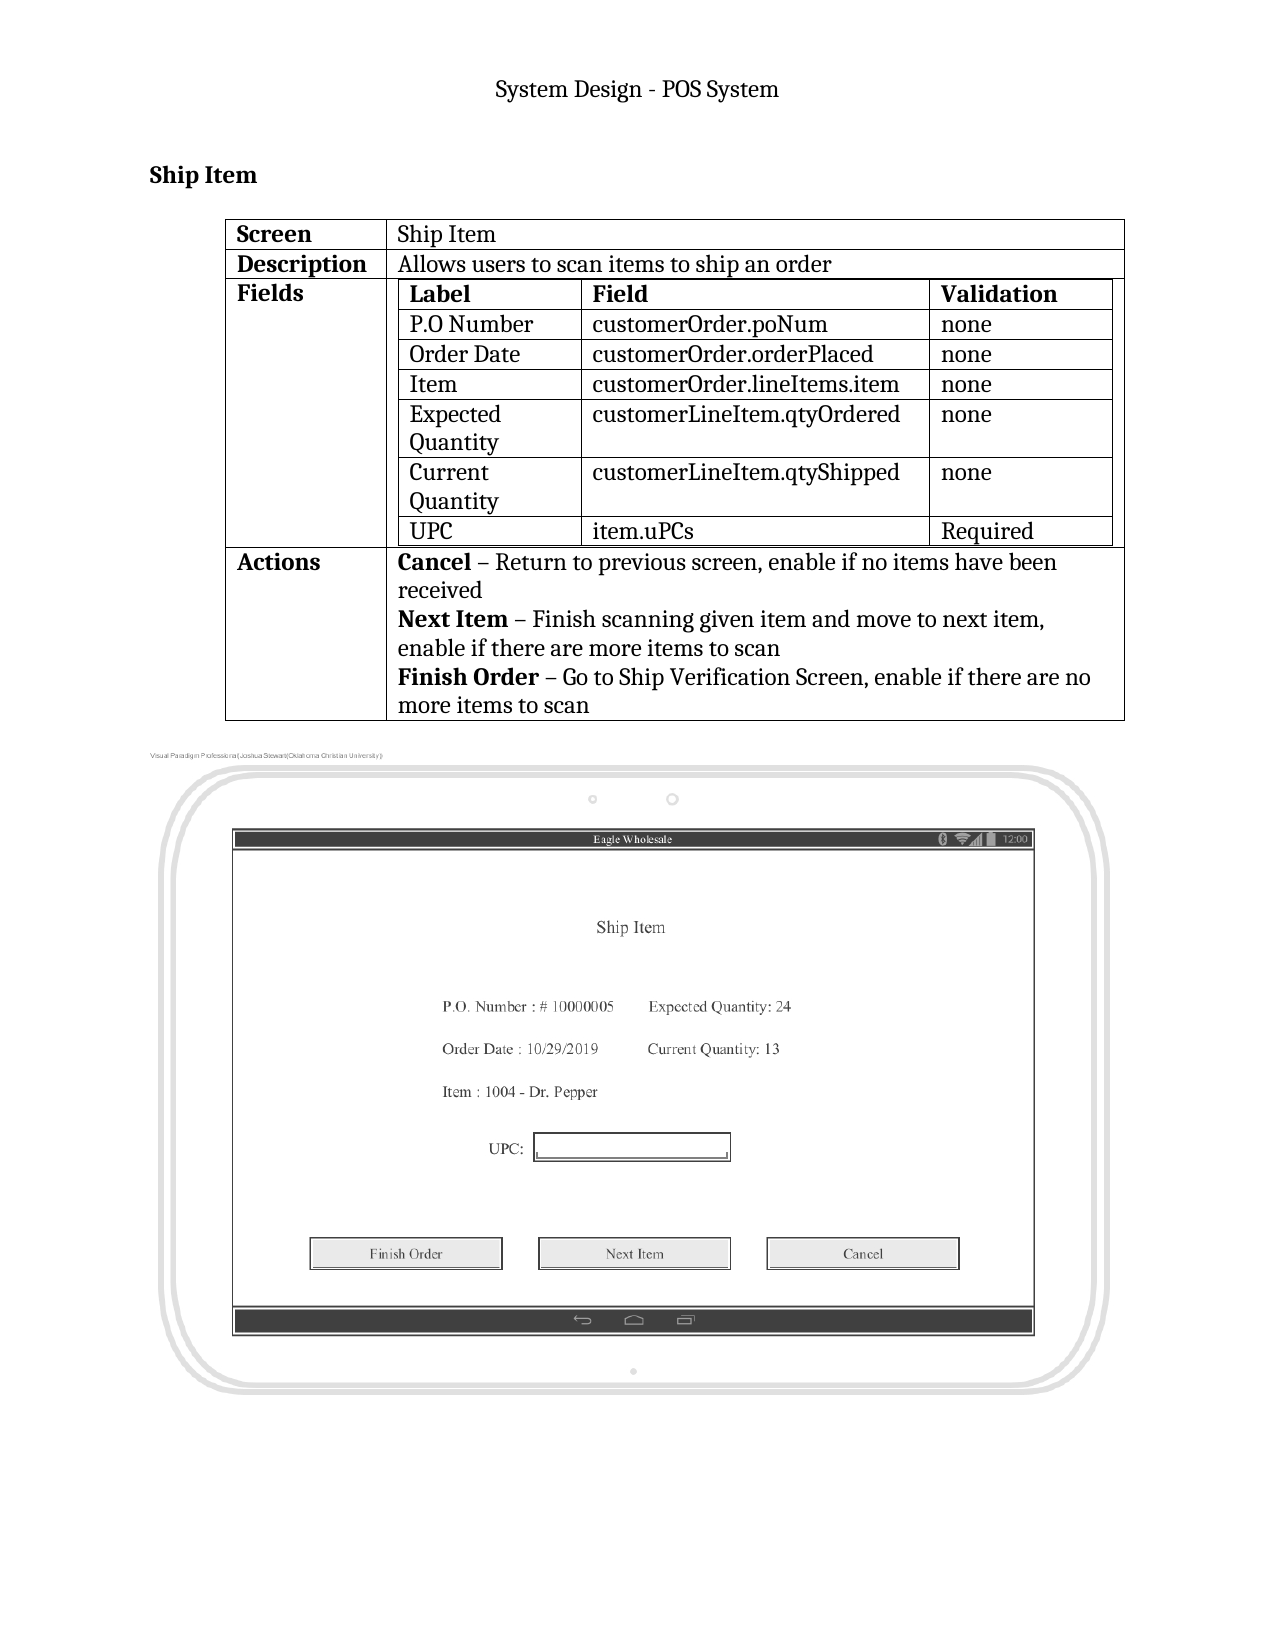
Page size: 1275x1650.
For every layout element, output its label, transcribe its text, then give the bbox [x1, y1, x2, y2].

picture [150, 750, 1125, 1403]
table_cell Description [226, 250, 386, 278]
text Ship Item [150, 161, 1125, 190]
table_cell [387, 279, 1124, 547]
table_cell Actions [226, 548, 386, 720]
table_header Screen [226, 220, 386, 248]
table_cell Fields [226, 279, 386, 547]
table_cell Cancel – Return to previous screen, enable if no items have been received Next Item – Finish scanning given item and move to next item, enable if there are more items to scan Finish Order – Go to Ship Verification Screen, enable if there are no more items to scan [387, 548, 1124, 720]
table_cell Allows users to scan items to ship an order [387, 250, 1124, 278]
table_header Ship Item [387, 220, 1124, 248]
